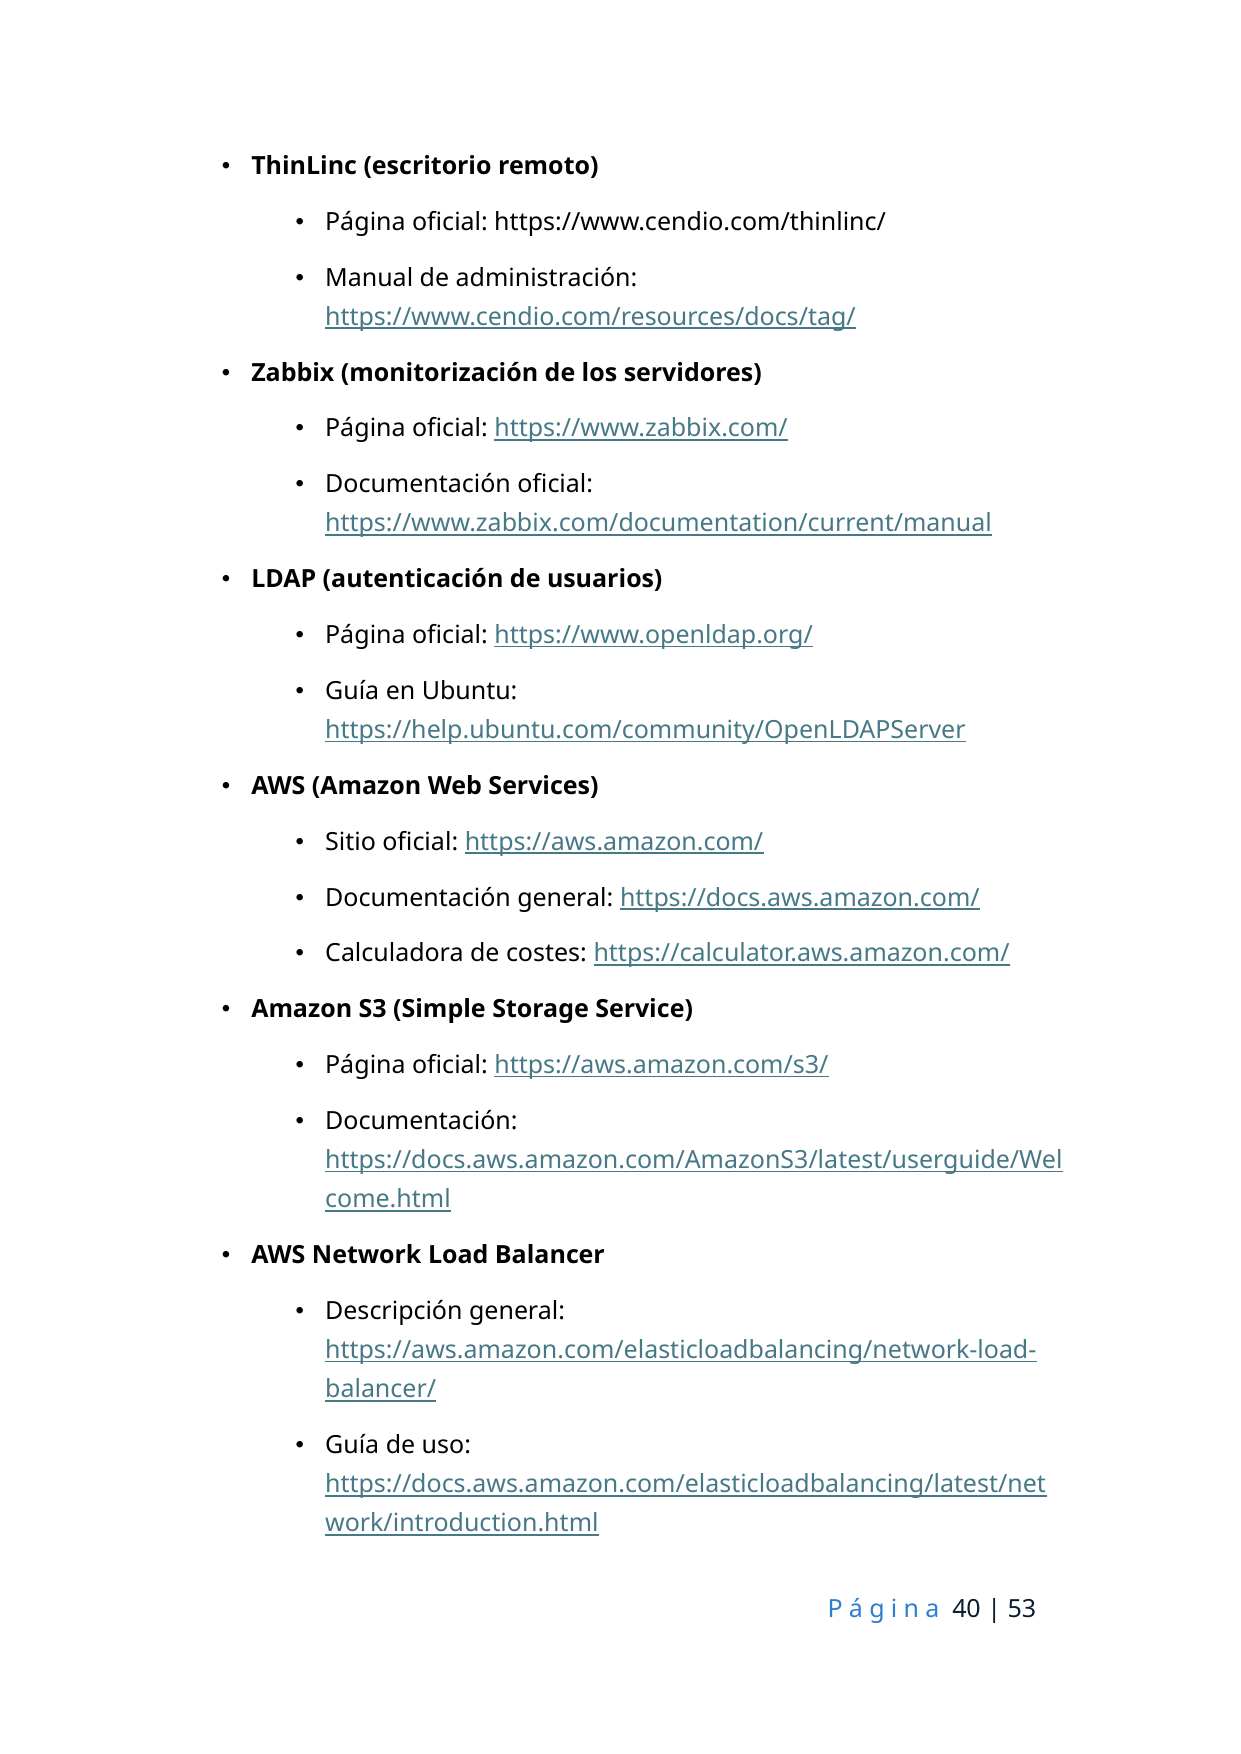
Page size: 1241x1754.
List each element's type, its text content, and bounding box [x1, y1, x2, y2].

list AWS (Amazon Web Services) [222, 768, 1063, 802]
list Sitio oficial: https://aws.amazon.com/ [295, 823, 1063, 857]
list Página oficial: https://www.openldap.org/ [295, 617, 1063, 651]
list AWS Network Load Balancer [222, 1237, 1063, 1271]
list Página oficial: https://www.cendio.com/thinlinc/ [295, 203, 1063, 237]
list Documentación oficial: https://www.zabbix.com/documentation/current/manual [295, 466, 1063, 539]
list Guía de uso: https://docs.aws.amazon.com/elasticloadbalancing/latest/network/introduction.html [295, 1427, 1063, 1539]
list Página oficial: https://www.zabbix.com/ [295, 410, 1063, 444]
list Amazon S3 (Simple Storage Service) [222, 991, 1063, 1025]
list Manual de administración: https://www.cendio.com/resources/docs/tag/ [295, 259, 1063, 332]
list Guía en Ubuntu: https://help.ubuntu.com/community/OpenLDAPServer [295, 673, 1063, 746]
list Zabbix (monitorización de los servidores) [222, 354, 1063, 388]
list Documentación general: https://docs.aws.amazon.com/ [295, 879, 1063, 913]
list Documentación: https://docs.aws.amazon.com/AmazonS3/latest/userguide/Welcome.html [295, 1103, 1063, 1215]
list Página oficial: https://aws.amazon.com/s3/ [295, 1047, 1063, 1081]
list LDAP (autenticación de usuarios) [222, 561, 1063, 595]
list ThinLinc (escritorio remoto) [222, 148, 1063, 182]
list Calculadora de costes: https://calculator.aws.amazon.com/ [295, 935, 1063, 969]
list Descripción general: https://aws.amazon.com/elasticloadbalancing/network-load-balancer/ [295, 1293, 1063, 1405]
